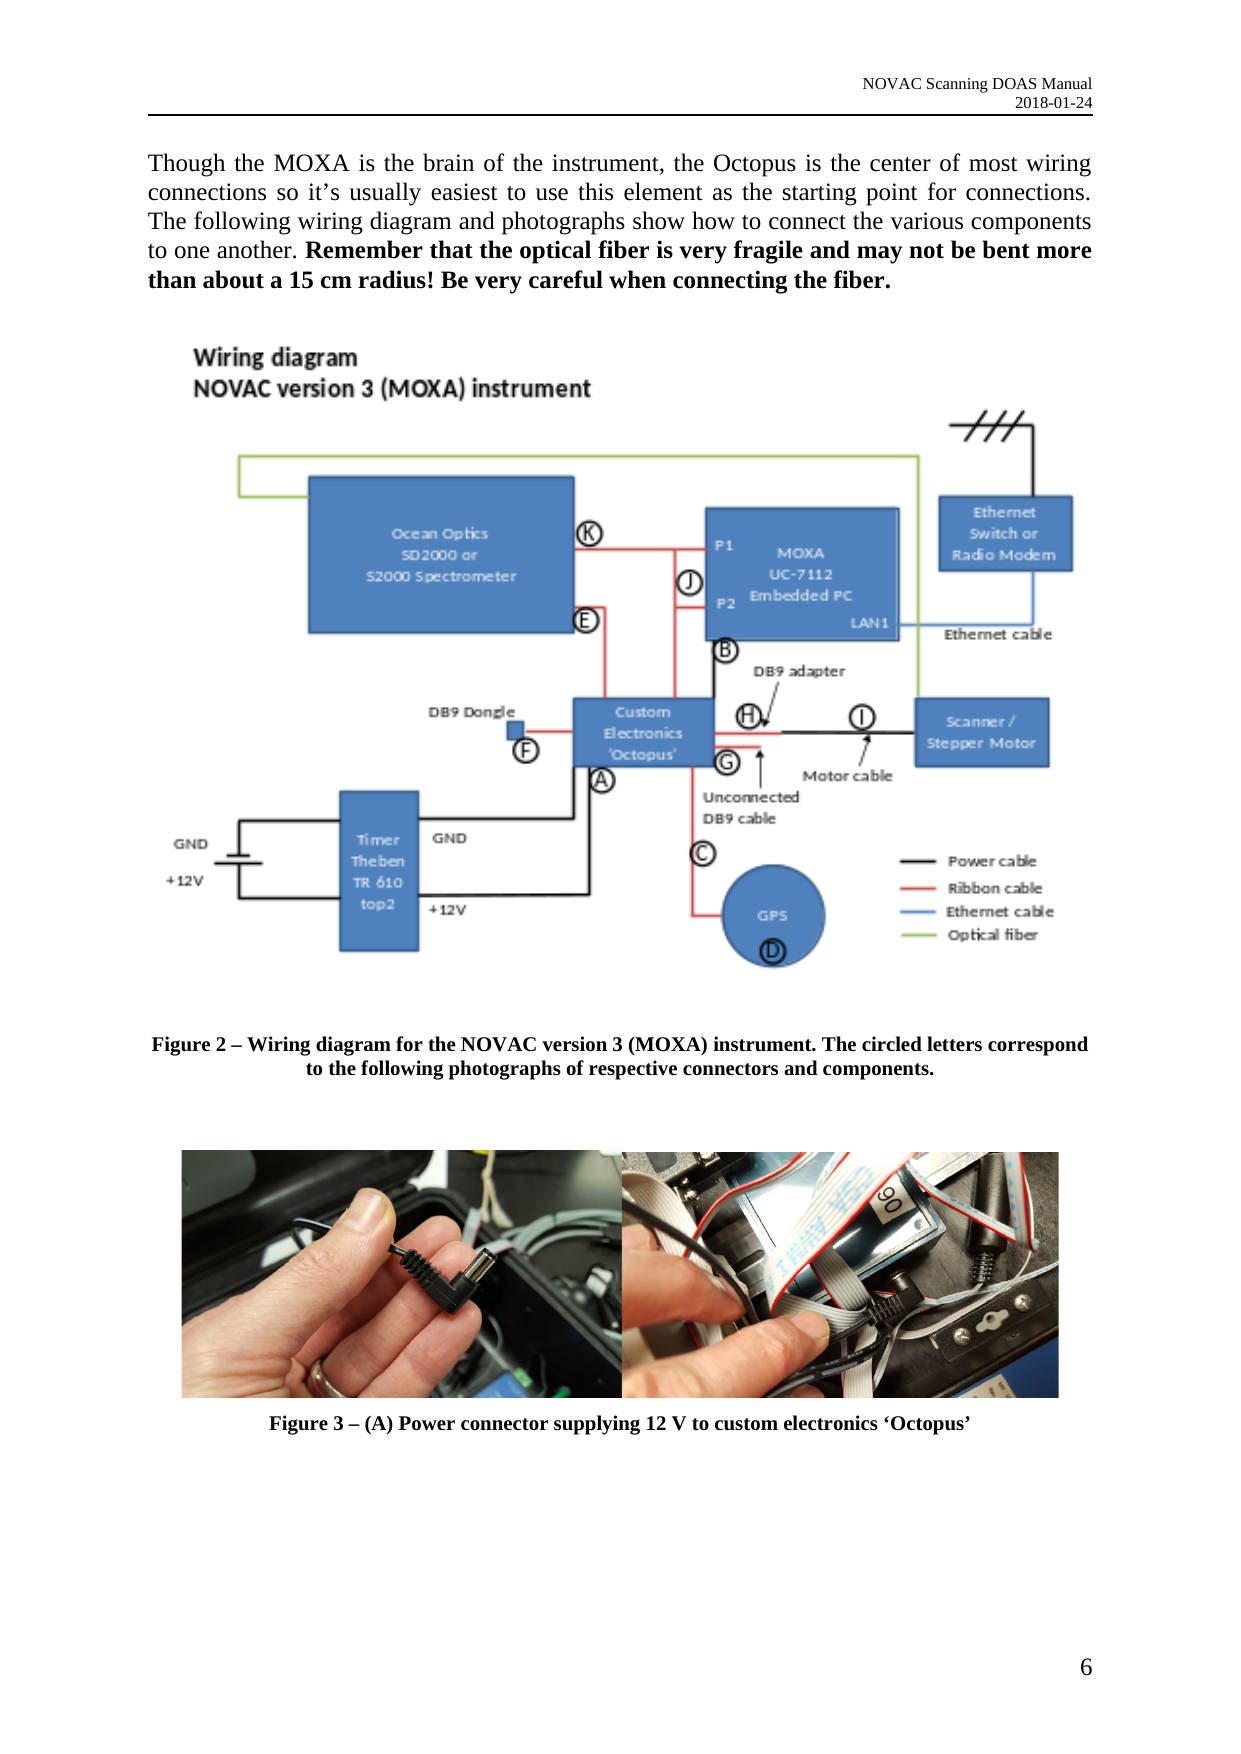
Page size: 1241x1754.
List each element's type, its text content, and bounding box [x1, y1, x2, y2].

text Figure 3 – (A) Power connector supplying 12 V to custom electronics ‘Octopus’ [148, 1410, 1093, 1434]
text Though the MOXA is the brain of the instrument, the Octopus is the center of most wiring connections so it’s usually easiest to use this element as the starting point for connections. The following wiring diagram and photographs show how to connect the various components to one another. Remember that the optical fiber is very fragile and may not be bent more than about a 15 cm radius! Be very careful when connecting the fiber. [148, 148, 1093, 293]
text Figure 2 – Wiring diagram for the NOVAC version 3 (MOXA) instrument. The circled letters correspond to the following photographs of respective connectors and components. [148, 1032, 1093, 1080]
picture [181, 1150, 1059, 1398]
